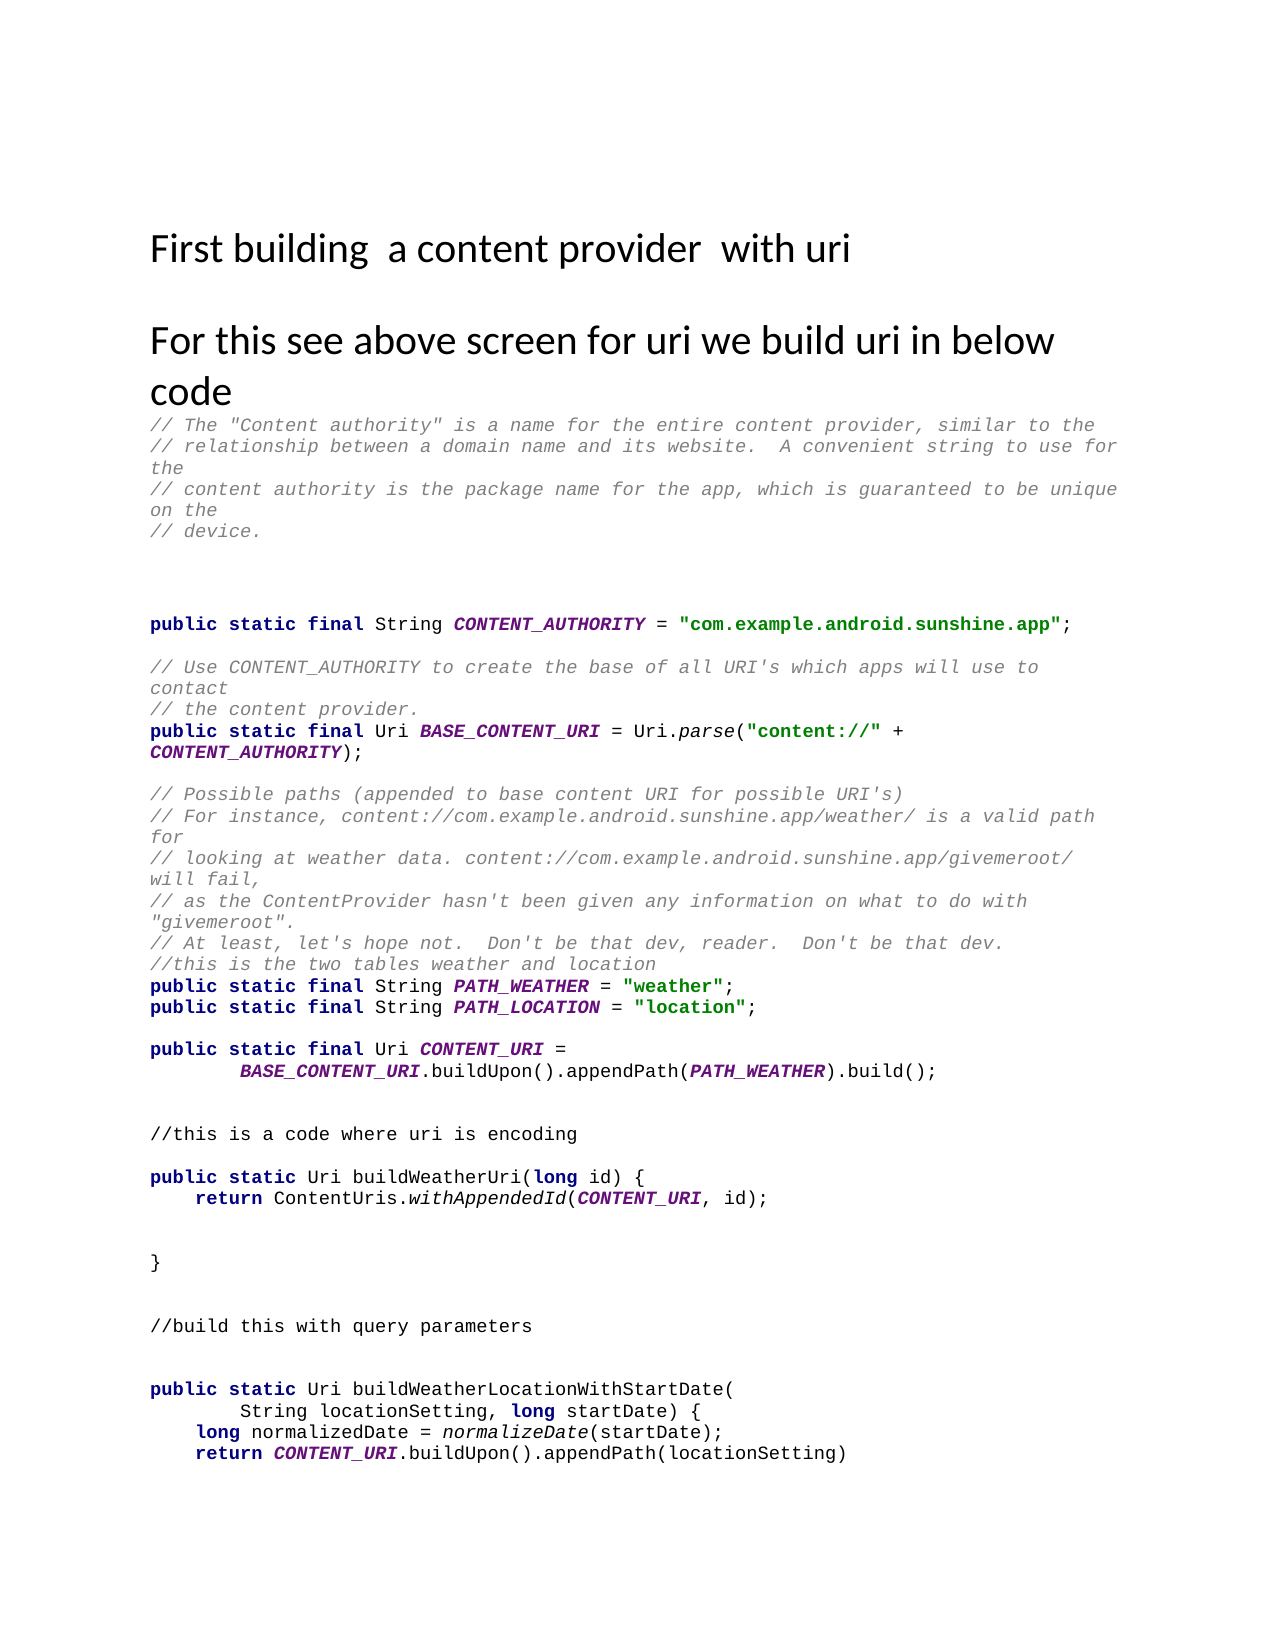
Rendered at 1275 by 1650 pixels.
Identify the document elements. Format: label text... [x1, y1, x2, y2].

text //this is a code where uri is encoding [150, 1125, 1125, 1146]
text // Use CONTENT_AUTHORITY to create the base of all URI's which apps will use to contact // the content provider. public static final Uri BASE_CONTENT_URI = Uri.parse("content://" + CONTENT_AUTHORITY); // Possible paths (appended to base content URI for possible URI's) // For instance, content://com.example.android.sunshine.app/weather/ is a valid path for // looking at weather data. content://com.example.android.sunshine.app/givemeroot/ will fail, // as the ContentProvider hasn't been given any information on what to do with "givemeroot". // At least, let's hope not. Don't be that dev, reader. Don't be that dev. [150, 658, 1125, 955]
text //build this with query parameters [150, 1316, 1125, 1338]
text public static final String CONTENT_AUTHORITY = "com.example.android.sunshine.app"; [150, 615, 1125, 636]
text For this see above screen for uri we build uri in below code [150, 314, 1125, 416]
text public static final Uri CONTENT_URI = BASE_CONTENT_URI.buildUpon().appendPath(PATH_WEATHER).build(); [150, 1040, 1125, 1083]
text // The "Content authority" is a name for the entire content provider, similar to the // relationship between a domain name and its website. A convenient string to use for the // content authority is the package name for the app, which is guaranteed to be unique on the // device. [150, 416, 1125, 543]
text First building a content provider with uri [150, 222, 1125, 272]
text public static Uri buildWeatherUri(long id) { return ContentUris.withAppendedId(CONTENT_URI, id); [150, 1168, 1125, 1210]
text //this is the two tables weather and location public static final String PATH_WEATHER = "weather"; public static final String PATH_LOCATION = "location"; [150, 955, 1125, 1019]
text } [150, 1231, 1125, 1274]
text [150, 1380, 1125, 1465]
